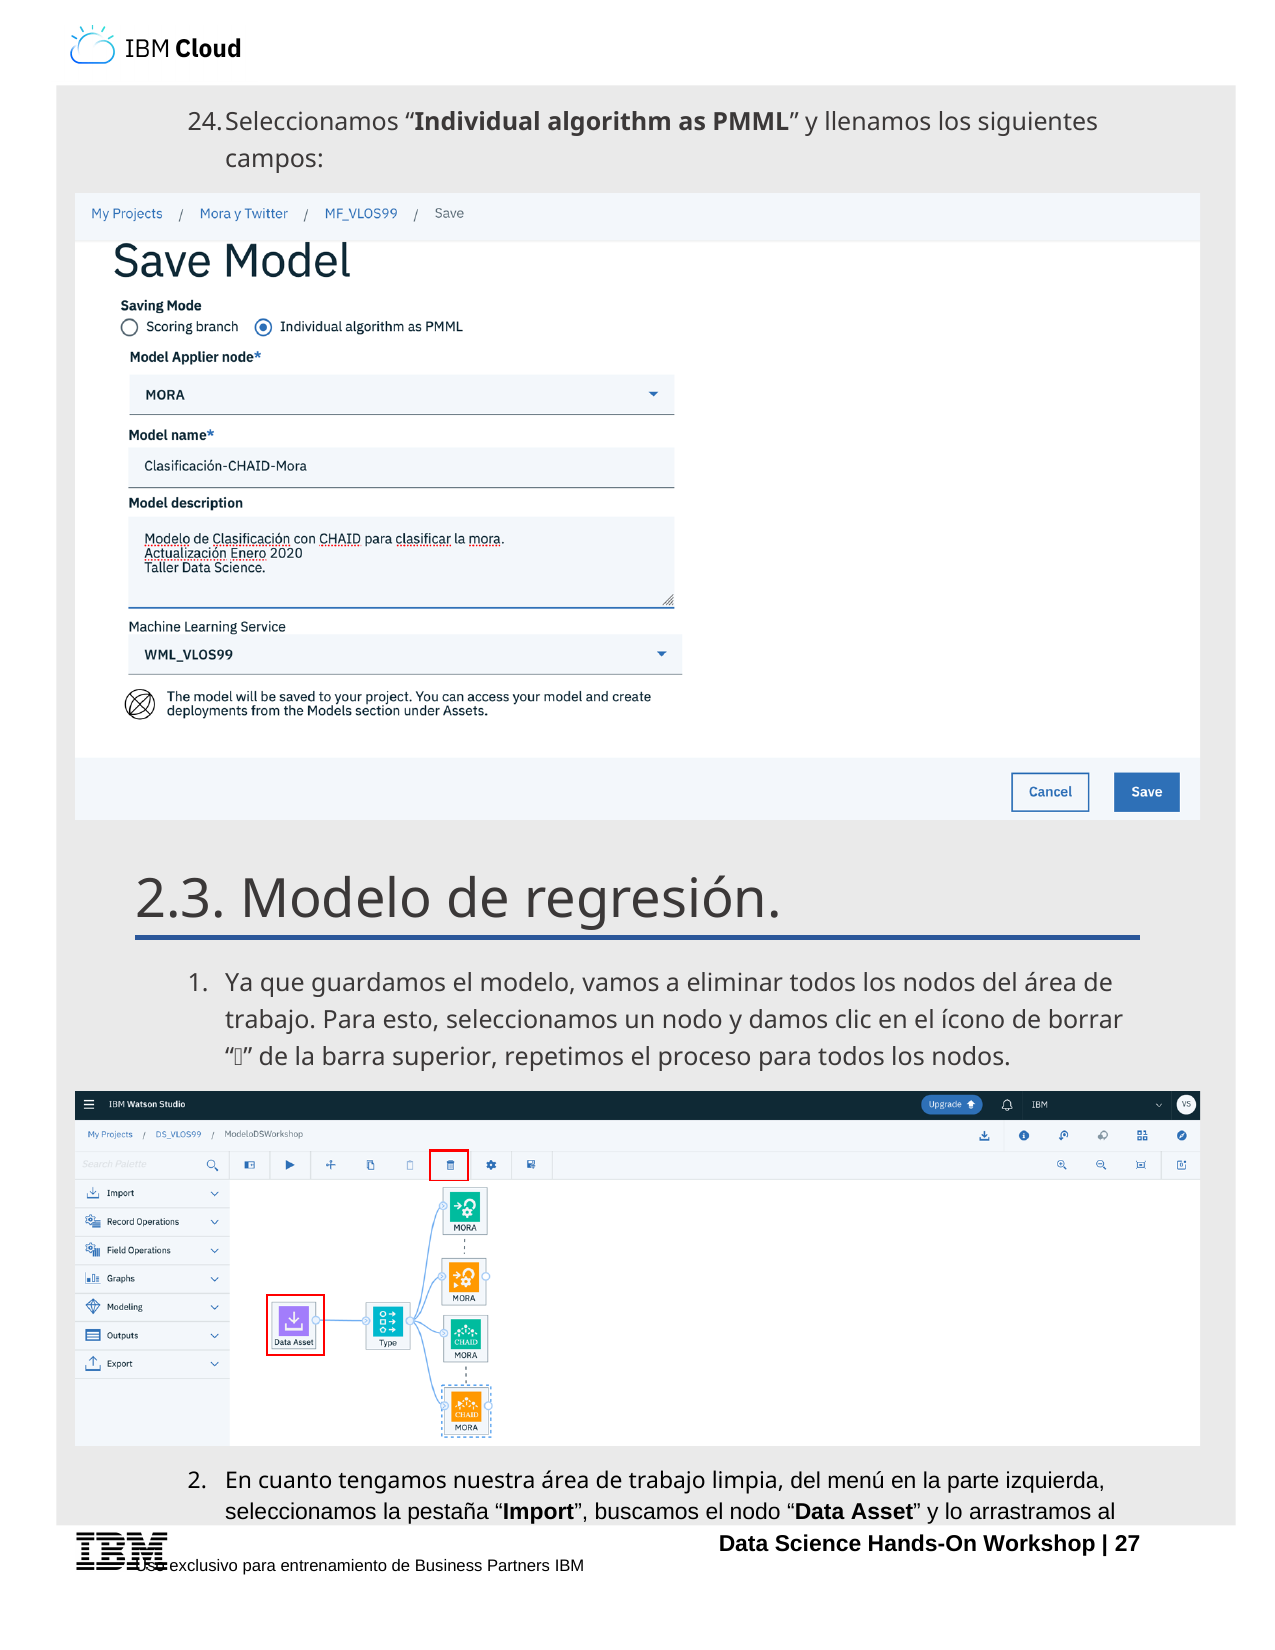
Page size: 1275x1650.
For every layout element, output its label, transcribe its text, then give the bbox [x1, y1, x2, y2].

picture [51, 25, 259, 82]
list Seleccionamos “Individual algorithm as PMML” y llenamos los siguientes campos: [187, 104, 1140, 174]
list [187, 1464, 1140, 1524]
picture [75, 1531, 170, 1572]
list Ya que guardamos el modelo, vamos a eliminar todos los nodos del área de trabajo. Para esto, seleccionamos un nodo y damos clic en el ícono de borrar “” de la barra superior, repetimos el proceso para todos los nodos. [187, 964, 1140, 1072]
subtitle 2.3. Modelo de regresión. [135, 859, 1140, 935]
picture [75, 1091, 1200, 1446]
picture [75, 193, 1200, 820]
